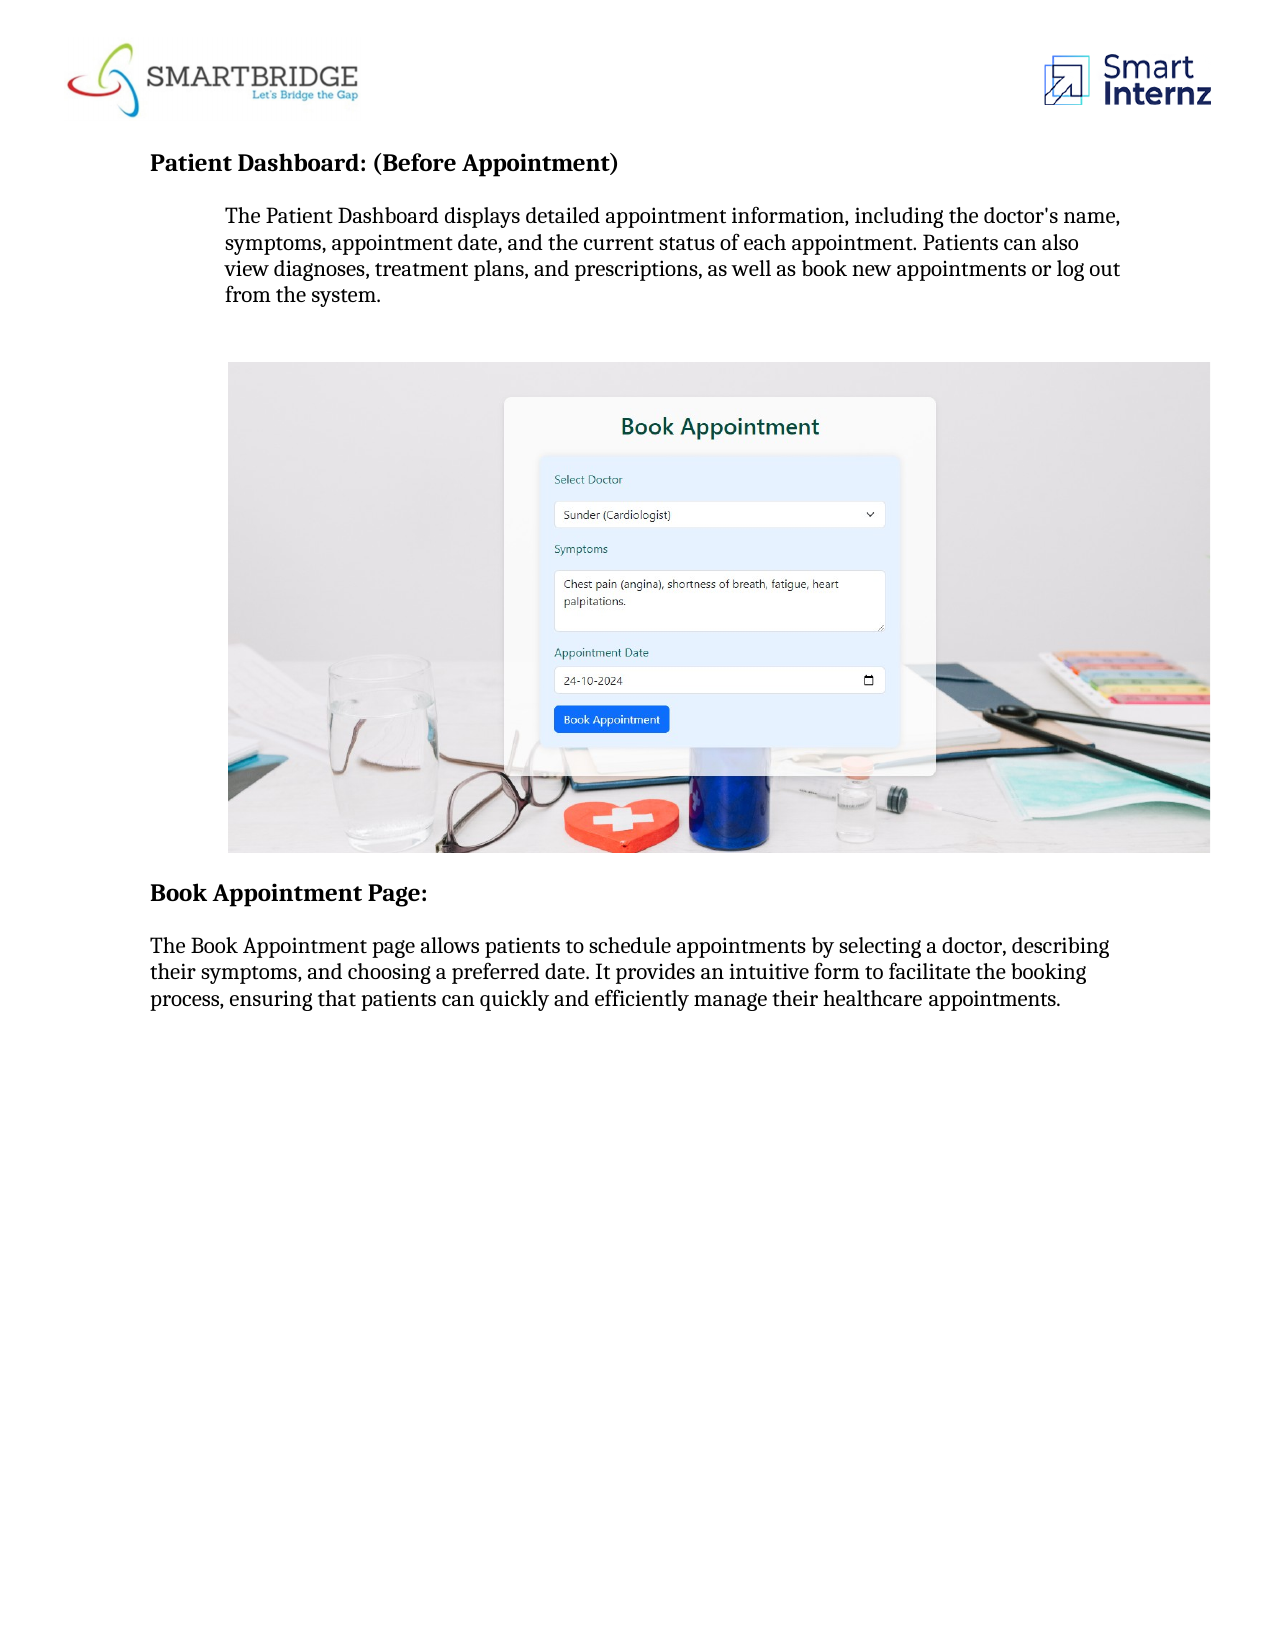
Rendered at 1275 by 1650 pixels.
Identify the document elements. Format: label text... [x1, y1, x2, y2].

picture [228, 362, 1211, 386]
subtitle Book Appointment Page: [150, 386, 1237, 908]
picture [1039, 54, 1216, 105]
text The Book Appointment page allows patients to schedule appointments by selecting a doctor, describing their symptoms, and choosing a preferred date. It provides an intuitive form to facilitate the booking process, ensuring that patients can quickly and efficiently manage their healthcare appointments. [150, 933, 1122, 1012]
picture [64, 37, 361, 121]
text The Patient Dashboard displays detailed appointment information, including the doctor's name, symptoms, appointment date, and the current status of each appointment. Patients can also view diagnoses, treatment plans, and prescriptions, as well as book new appointments or log out from the system. [225, 203, 1122, 308]
text Patient Dashboard: (Before Appointment) [150, 149, 1237, 178]
